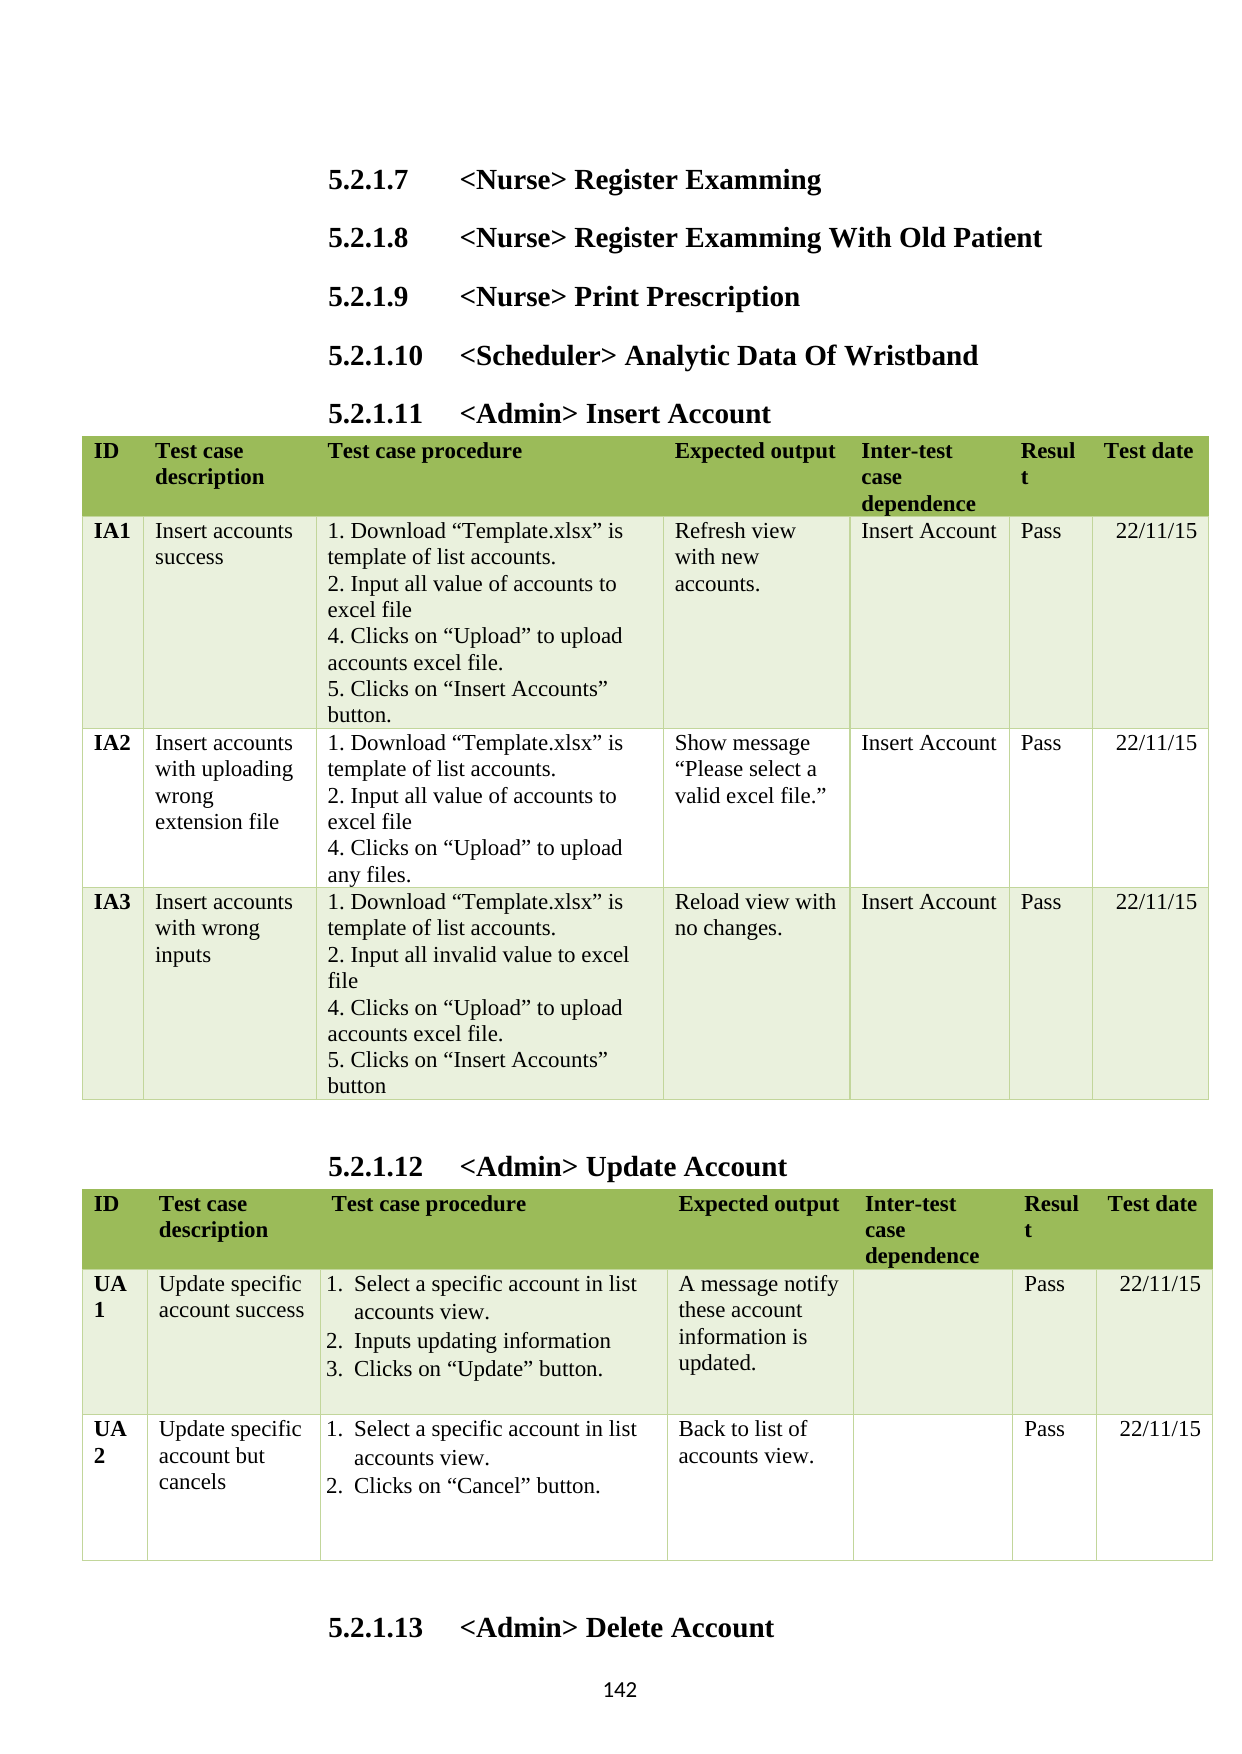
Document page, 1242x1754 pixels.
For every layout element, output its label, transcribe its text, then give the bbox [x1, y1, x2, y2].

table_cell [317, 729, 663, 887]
subtitle <Admin> Insert Account [328, 396, 1146, 430]
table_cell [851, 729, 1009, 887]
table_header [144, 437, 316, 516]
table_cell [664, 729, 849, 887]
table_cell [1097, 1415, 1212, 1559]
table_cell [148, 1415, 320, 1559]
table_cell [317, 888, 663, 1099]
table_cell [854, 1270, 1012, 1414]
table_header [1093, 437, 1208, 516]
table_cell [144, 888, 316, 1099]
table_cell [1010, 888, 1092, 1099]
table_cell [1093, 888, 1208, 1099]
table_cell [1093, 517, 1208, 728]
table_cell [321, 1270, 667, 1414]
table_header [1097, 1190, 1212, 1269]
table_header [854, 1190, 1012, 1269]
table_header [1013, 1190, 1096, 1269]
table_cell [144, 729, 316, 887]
subtitle <Admin> Update Account [328, 1149, 1146, 1183]
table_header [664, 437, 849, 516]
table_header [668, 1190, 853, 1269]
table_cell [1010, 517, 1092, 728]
subtitle <Admin> Delete Account [328, 1610, 1146, 1643]
subtitle <Nurse> Register Examming With Old Patient [328, 221, 1146, 254]
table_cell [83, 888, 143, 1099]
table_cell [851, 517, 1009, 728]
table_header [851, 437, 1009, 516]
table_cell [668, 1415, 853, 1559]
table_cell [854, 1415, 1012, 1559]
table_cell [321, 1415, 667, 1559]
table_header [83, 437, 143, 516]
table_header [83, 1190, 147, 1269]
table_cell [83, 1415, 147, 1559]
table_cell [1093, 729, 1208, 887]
subtitle <Scheduler> Analytic Data Of Wristband [328, 338, 1146, 371]
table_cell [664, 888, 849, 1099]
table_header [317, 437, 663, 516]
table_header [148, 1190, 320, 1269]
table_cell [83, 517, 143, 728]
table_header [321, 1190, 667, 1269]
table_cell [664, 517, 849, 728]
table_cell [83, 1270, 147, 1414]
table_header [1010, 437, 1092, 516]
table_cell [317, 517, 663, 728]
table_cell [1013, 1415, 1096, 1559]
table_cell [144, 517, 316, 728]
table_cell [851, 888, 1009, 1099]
subtitle <Nurse> Print Prescription [328, 279, 1146, 313]
subtitle <Nurse> Register Examming [328, 162, 1146, 196]
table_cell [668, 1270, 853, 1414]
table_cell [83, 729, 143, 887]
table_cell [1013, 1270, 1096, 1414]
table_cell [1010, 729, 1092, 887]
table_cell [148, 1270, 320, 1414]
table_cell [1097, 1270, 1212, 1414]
